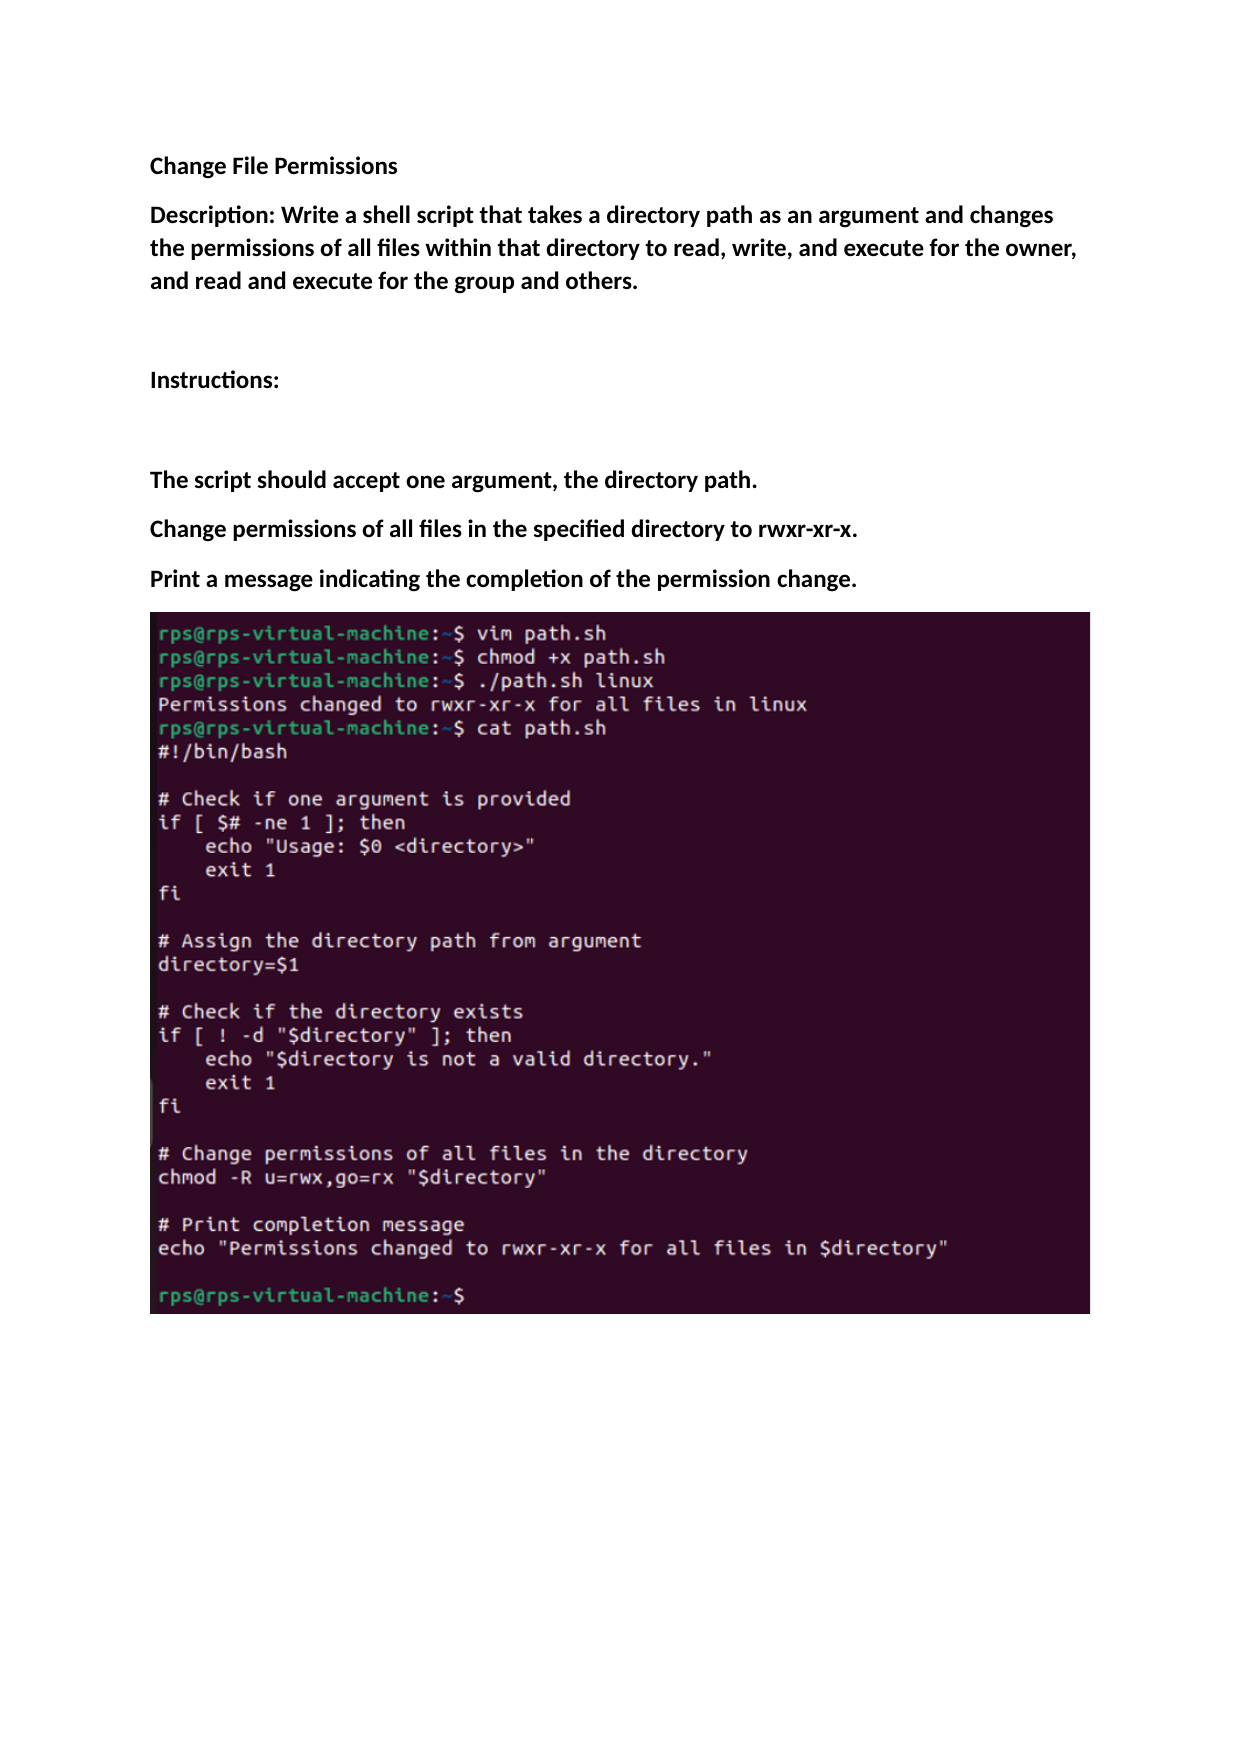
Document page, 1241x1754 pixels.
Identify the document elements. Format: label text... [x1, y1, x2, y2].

text Description: Write a shell script that takes a directory path as an argument and changes the permissions of all files within that directory to read, write, and execute for the owner, and read and execute for the group and others. [150, 199, 1090, 296]
text The script should accept one argument, the directory path. [150, 464, 1090, 494]
text Change permissions of all files in the specified directory to rwxr-xr-x. [150, 513, 1090, 544]
text Print a message indicating the completion of the permission change. [150, 563, 1090, 593]
text Instructions: [150, 364, 1090, 395]
picture [150, 612, 1091, 1314]
text Change File Permissions [150, 150, 1090, 181]
